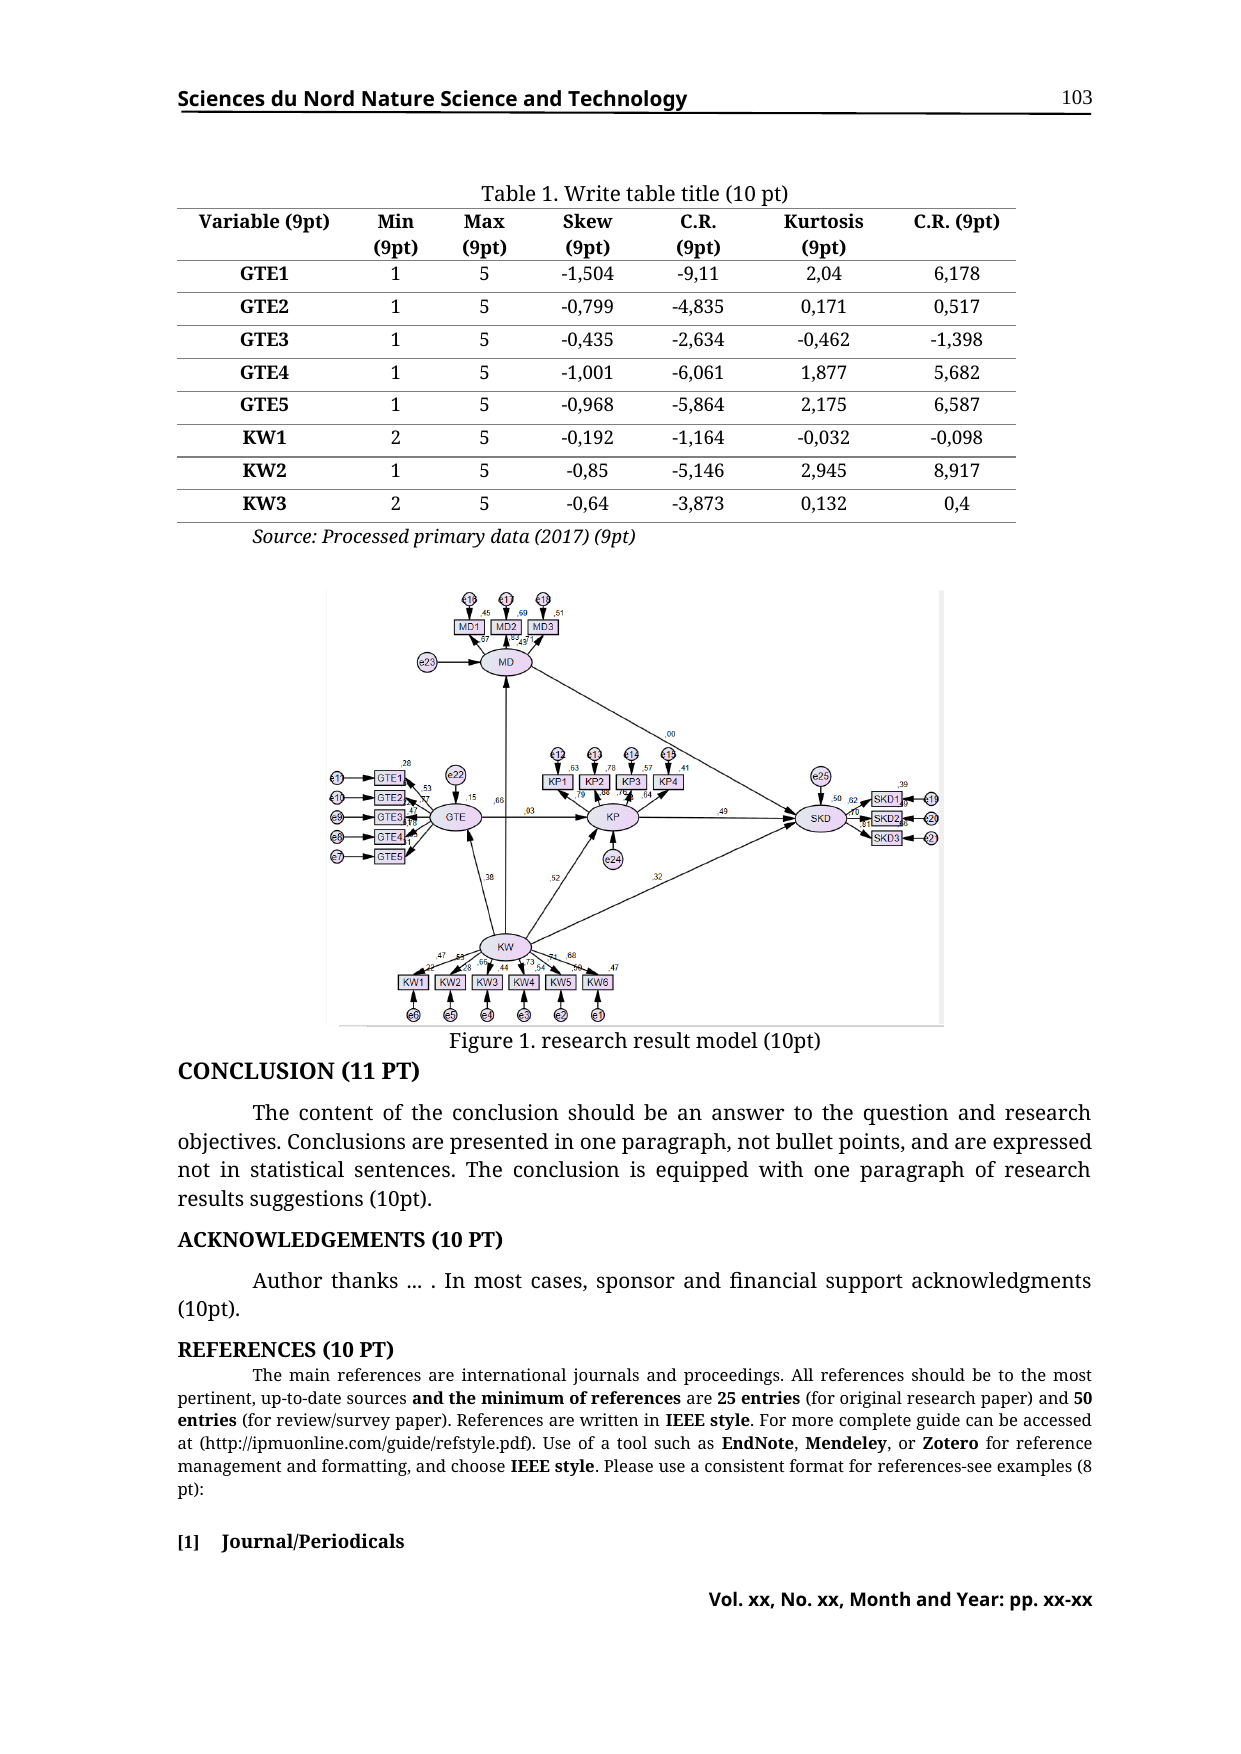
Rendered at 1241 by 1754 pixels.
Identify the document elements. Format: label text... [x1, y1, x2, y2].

table_cell 1 [351, 326, 440, 358]
table_header Variable (9pt) [177, 209, 351, 259]
table_cell KW3 [177, 490, 351, 522]
table_cell -0,799 [529, 293, 647, 325]
table_header C.R. (9pt) [898, 209, 1016, 259]
table_cell 5,682 [898, 359, 1016, 391]
table_cell -4,835 [647, 293, 750, 325]
table_cell 0,171 [750, 293, 898, 325]
table_cell -0,968 [529, 392, 647, 423]
table_cell -9,11 [647, 261, 750, 292]
table_cell -0,192 [529, 425, 647, 456]
table_cell 8,917 [898, 458, 1016, 489]
table_cell 1 [351, 359, 440, 391]
table_cell 5 [440, 425, 529, 456]
table_cell 5 [440, 359, 529, 391]
table_cell KW2 [177, 458, 351, 489]
text REFERENCES (10 PT) [177, 1335, 1092, 1363]
table_cell -0,85 [529, 458, 647, 489]
table_cell GTE1 [177, 261, 351, 292]
table_cell KW1 [177, 425, 351, 456]
table_cell -0,64 [529, 490, 647, 522]
table_cell 5 [440, 392, 529, 423]
table_cell 1 [351, 458, 440, 489]
table_cell GTE5 [177, 392, 351, 423]
text The content of the conclusion should be an answer to the question and research objectives. Conclusions are presented in one paragraph, not bullet points, and are expressed not in statistical sentences. The conclusion is equipped with one paragraph of research results suggestions (10pt). [177, 1098, 1092, 1212]
table_cell 6,178 [898, 261, 1016, 292]
table_cell 6,587 [898, 392, 1016, 423]
table_cell 5 [440, 458, 529, 489]
table_cell GTE2 [177, 293, 351, 325]
table_header Kurtosis (9pt) [750, 209, 898, 259]
table_cell -0,435 [529, 326, 647, 358]
table_cell 5 [440, 326, 529, 358]
table_cell -0,462 [750, 326, 898, 358]
text Author thanks ... . In most cases, sponsor and financial support acknowledgments (10pt). [177, 1266, 1092, 1323]
table_header Skew (9pt) [529, 209, 647, 259]
table_cell 2,945 [750, 458, 898, 489]
table_cell 5 [440, 293, 529, 325]
table_cell 0,517 [898, 293, 1016, 325]
text Figure 1. research result model (10pt) [177, 1026, 1092, 1055]
table_cell 1 [351, 293, 440, 325]
table_cell 2 [351, 490, 440, 522]
table_cell -3,873 [647, 490, 750, 522]
table_cell -5,146 [647, 458, 750, 489]
table_cell 5 [440, 261, 529, 292]
table_cell 1 [351, 392, 440, 423]
table_cell -1,504 [529, 261, 647, 292]
table_cell 0,132 [750, 490, 898, 522]
table_cell 2,04 [750, 261, 898, 292]
table_header Min (9pt) [351, 209, 440, 259]
table_cell -0,032 [750, 425, 898, 456]
text Table 1. Write table title (10 pt) [177, 179, 1092, 207]
table_cell 2 [351, 425, 440, 456]
list Journal/Periodicals [177, 1528, 1092, 1554]
table_cell -0,098 [898, 425, 1016, 456]
text CONCLUSION (11 PT) [177, 1055, 1092, 1086]
table_cell -1,398 [898, 326, 1016, 358]
text Source: Processed primary data (2017) (9pt) [177, 523, 1092, 548]
table_header C.R. (9pt) [647, 209, 750, 259]
text ACKNOWLEDGEMENTS (10 PT) [177, 1225, 1092, 1253]
picture [325, 589, 944, 1027]
table_header Max (9pt) [440, 209, 529, 259]
table_cell 1,877 [750, 359, 898, 391]
table_cell GTE4 [177, 359, 351, 391]
table_cell 2,175 [750, 392, 898, 423]
table_cell -6,061 [647, 359, 750, 391]
table_cell 0,4 [898, 490, 1016, 522]
table_cell -1,001 [529, 359, 647, 391]
table_cell 1 [351, 261, 440, 292]
table_cell GTE3 [177, 326, 351, 358]
table_cell 5 [440, 490, 529, 522]
text The main references are international journals and proceedings. All references should be to the most pertinent, up-to-date sources and the minimum of references are 25 entries (for original research paper) and 50 entries (for review/survey paper). References are written in IEEE style. For more complete guide can be accessed at (http://ipmuonline.com/guide/refstyle.pdf). Use of a tool such as EndNote, Mendeley, or Zotero for reference management and formatting, and choose IEEE style. Please use a consistent format for references-see examples (8 pt): [177, 1363, 1092, 1500]
table_cell -5,864 [647, 392, 750, 423]
table_cell -1,164 [647, 425, 750, 456]
table_cell -2,634 [647, 326, 750, 358]
